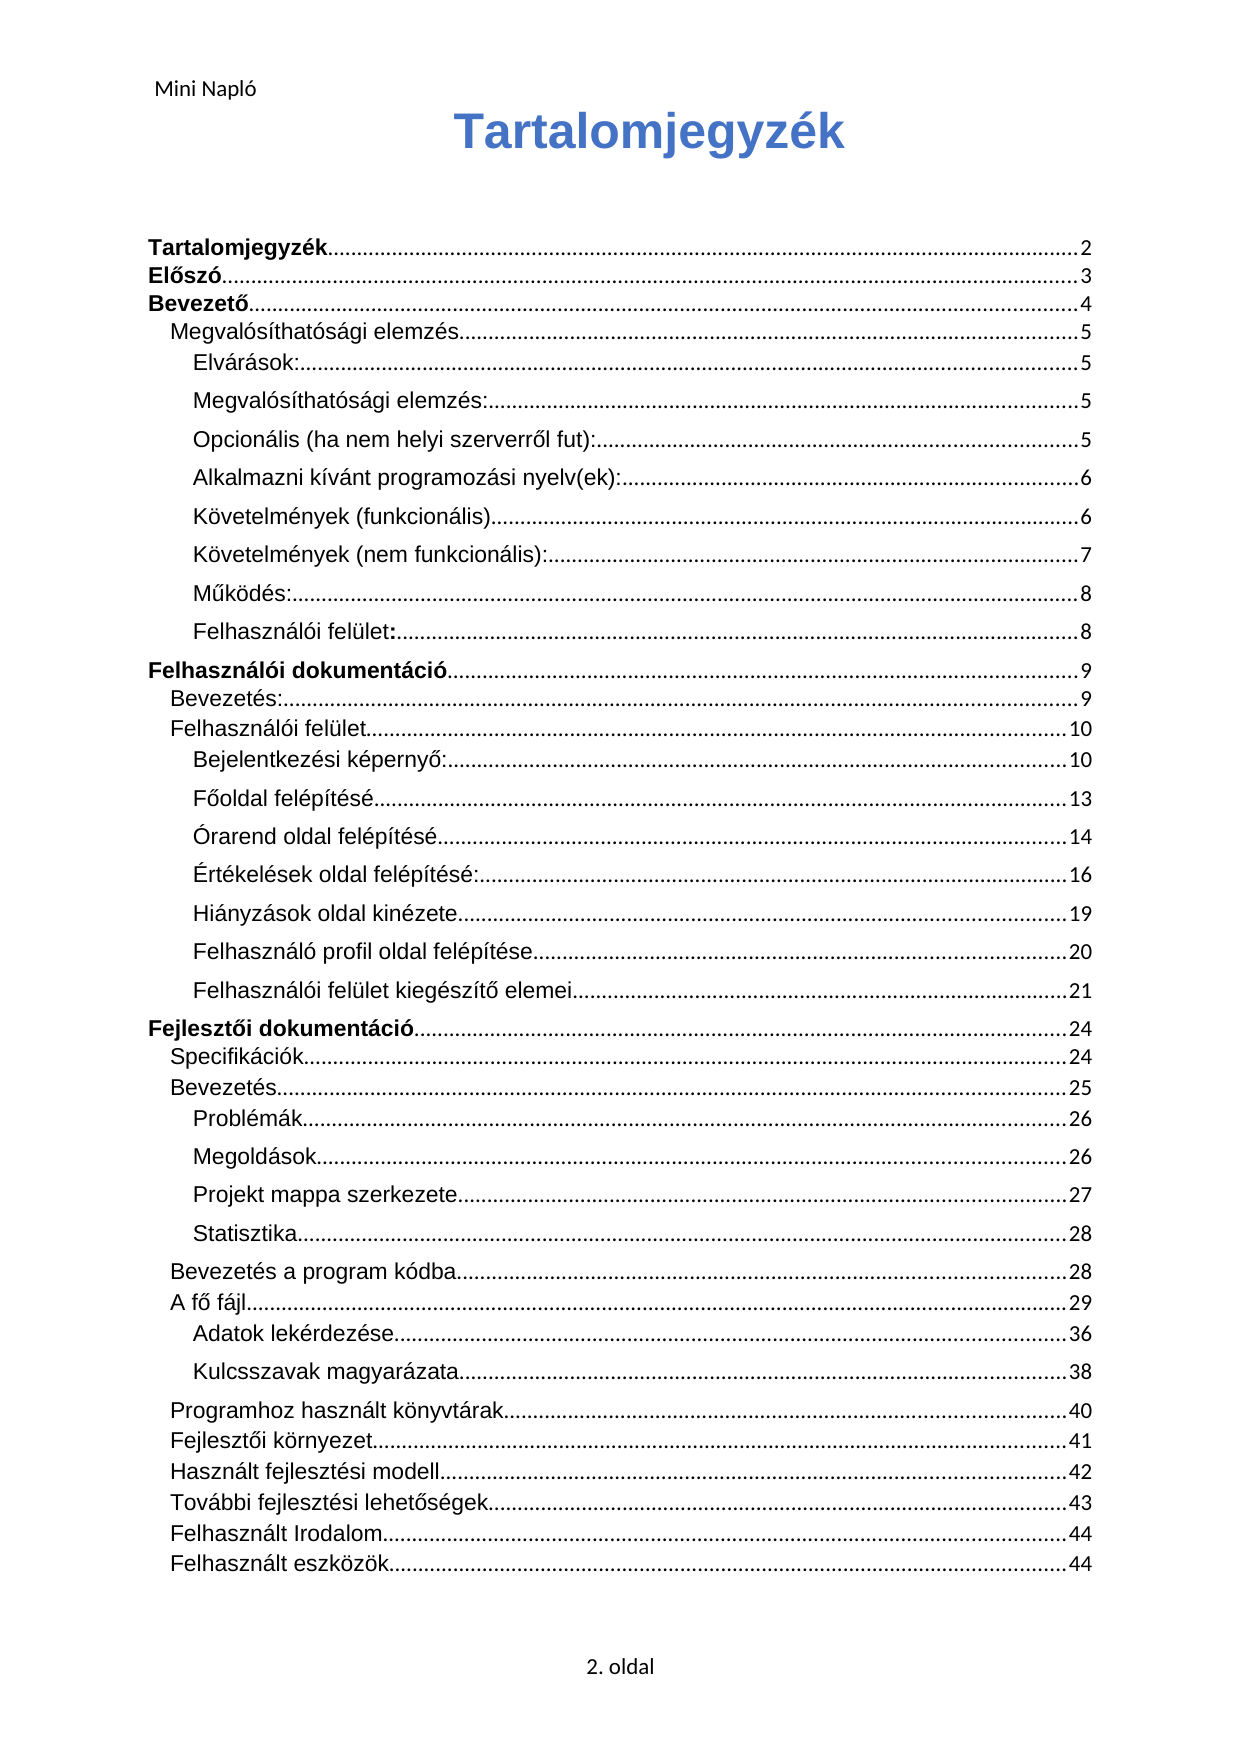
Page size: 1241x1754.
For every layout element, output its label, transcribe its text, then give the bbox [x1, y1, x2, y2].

subtitle Tartalomjegyzék [206, 102, 1093, 159]
